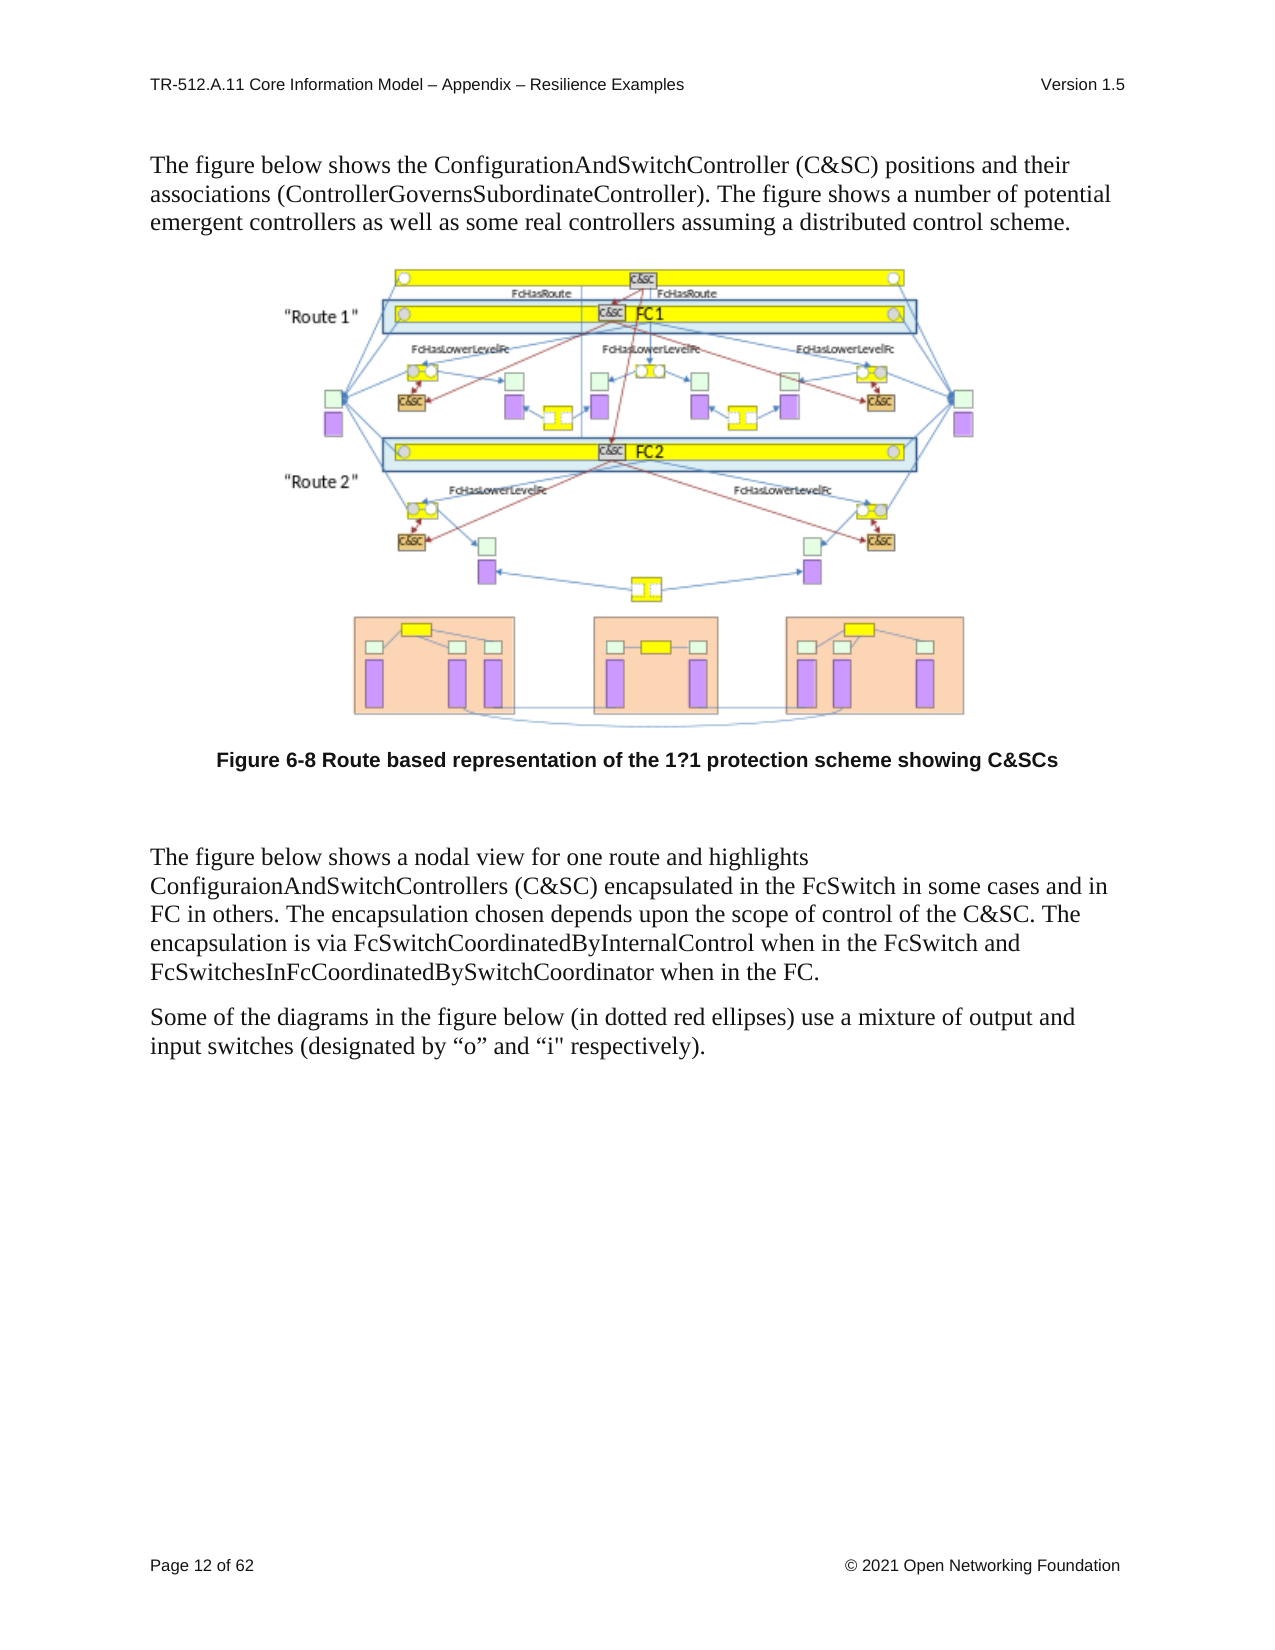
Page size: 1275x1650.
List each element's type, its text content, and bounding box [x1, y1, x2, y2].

text The figure below shows a nodal view for one route and highlights ConfiguraionAndSwitchControllers (C&SC) encapsulated in the FcSwitch in some cases and in FC in others. The encapsulation chosen depends upon the scope of control of the C&SC. The encapsulation is via FcSwitchCoordinatedByInternalControl when in the FcSwitch and FcSwitchesInFcCoordinatedBySwitchCoordinator when in the FC. [150, 842, 1125, 986]
text Some of the diagrams in the figure below (in dotted red ellipses) use a mixture of output and input switches (designated by “o” and “i" respectively). [150, 1002, 1125, 1060]
text The figure below shows the ConfigurationAndSwitchController (C&SC) positions and their associations (ControllerGovernsSubordinateController). The figure shows a number of potential emergent controllers as well as some real controllers assuming a distributed control scheme. [150, 150, 1125, 236]
